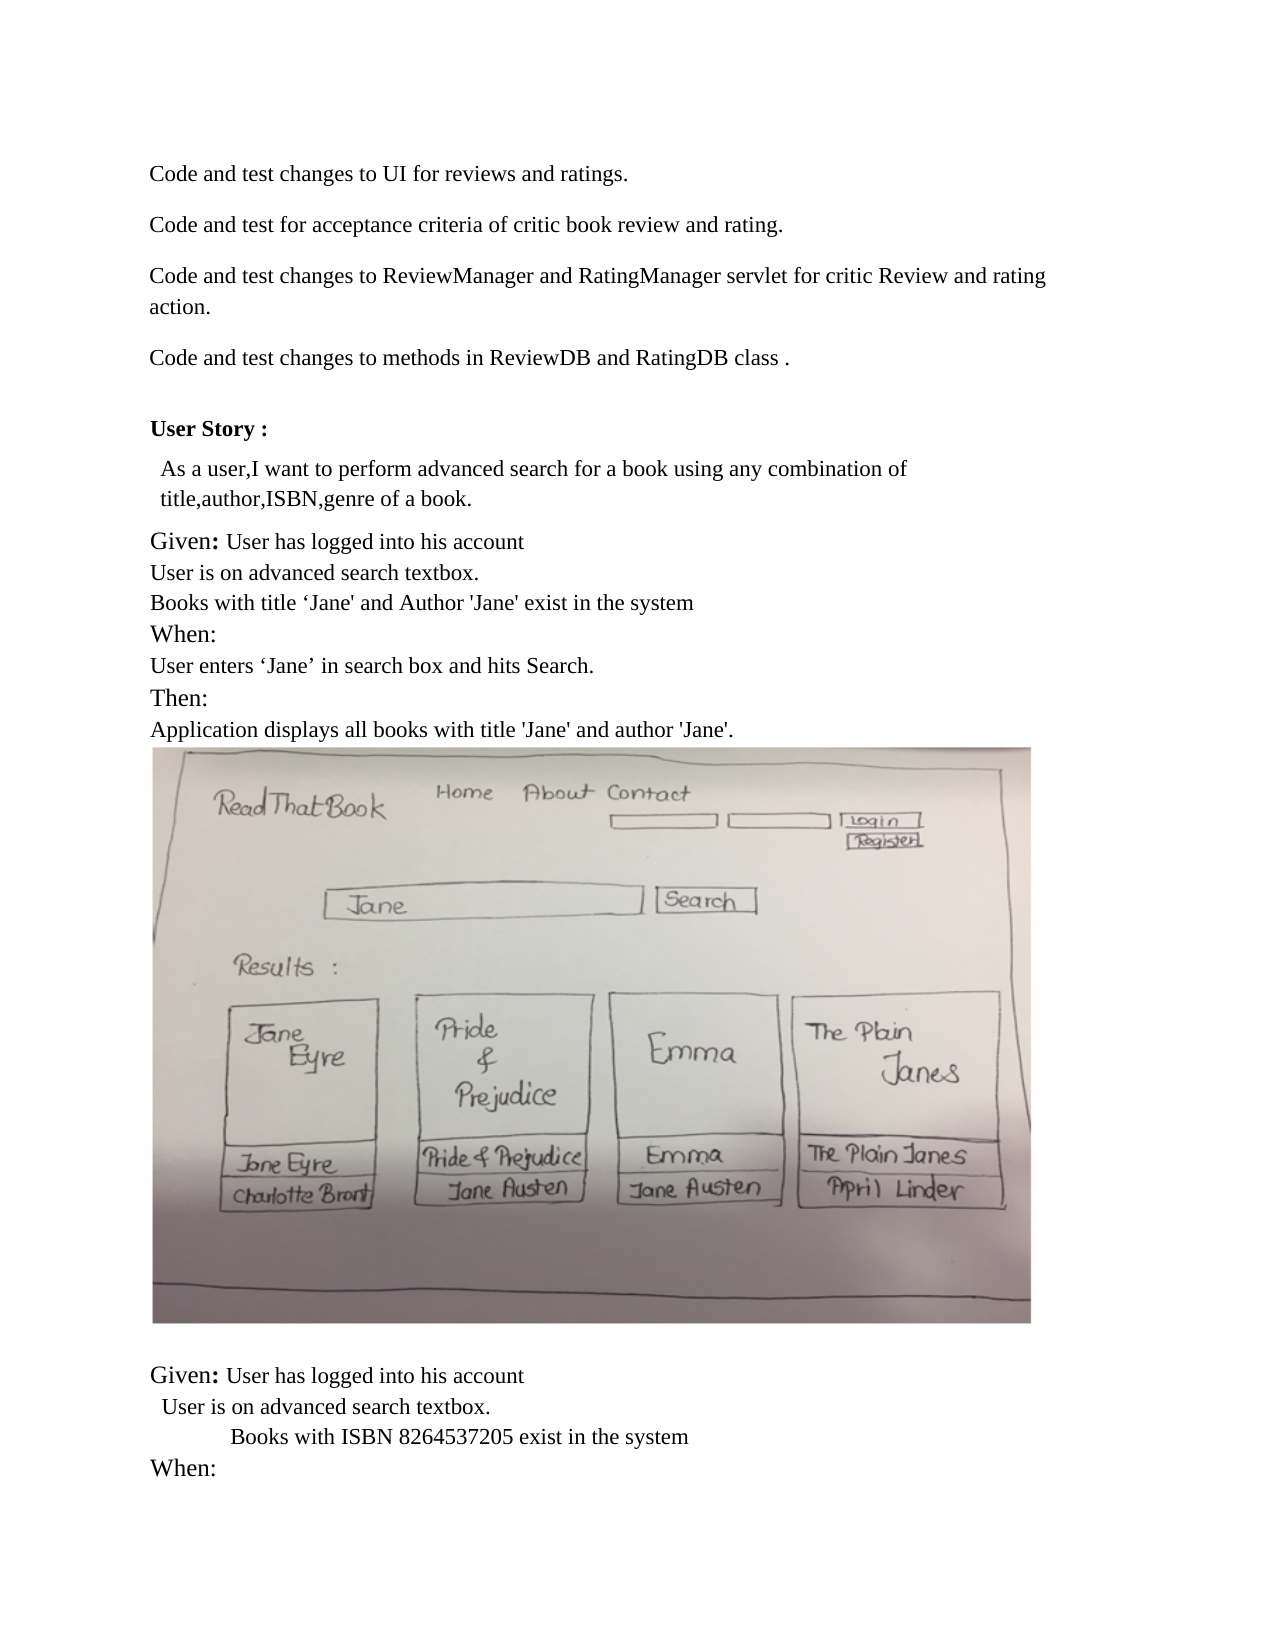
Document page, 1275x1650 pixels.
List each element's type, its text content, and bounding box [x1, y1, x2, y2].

table_cell Code and test changes to UI for reviews and ratings. [139, 150, 1114, 201]
table_header As a user,I want to perform advanced search for a book using any combination of title,author,ISBN,genre of a book. [150, 445, 1114, 526]
text When: [150, 1453, 1125, 1482]
text User is on advanced search textbox. [150, 1393, 1125, 1419]
text When: [150, 619, 1125, 648]
table_cell Code and test changes to methods in ReviewDB and RatingDB class . [139, 333, 1114, 384]
text Then: [150, 683, 1125, 711]
text User Story : [150, 414, 1125, 441]
text Books with title ‘Jane' and Author 'Jane' exist in the system [150, 589, 1125, 616]
text User is on advanced search textbox. [150, 559, 1125, 585]
table_cell Code and test changes to ReviewManager and RatingManager servlet for critic Review and rating action. [139, 252, 1114, 333]
text Given: User has logged into his account [150, 1360, 1125, 1388]
text User enters ‘Jane’ in search box and hits Search. [150, 652, 1125, 679]
table_cell Code and test for acceptance criteria of critic book review and rating. [139, 201, 1114, 252]
text Given: User has logged into his account [150, 526, 1125, 555]
picture [150, 746, 1034, 1326]
text Application displays all books with title 'Jane' and author 'Jane'. [150, 716, 1125, 742]
text Books with ISBN 8264537205 exist in the system [150, 1423, 1125, 1449]
